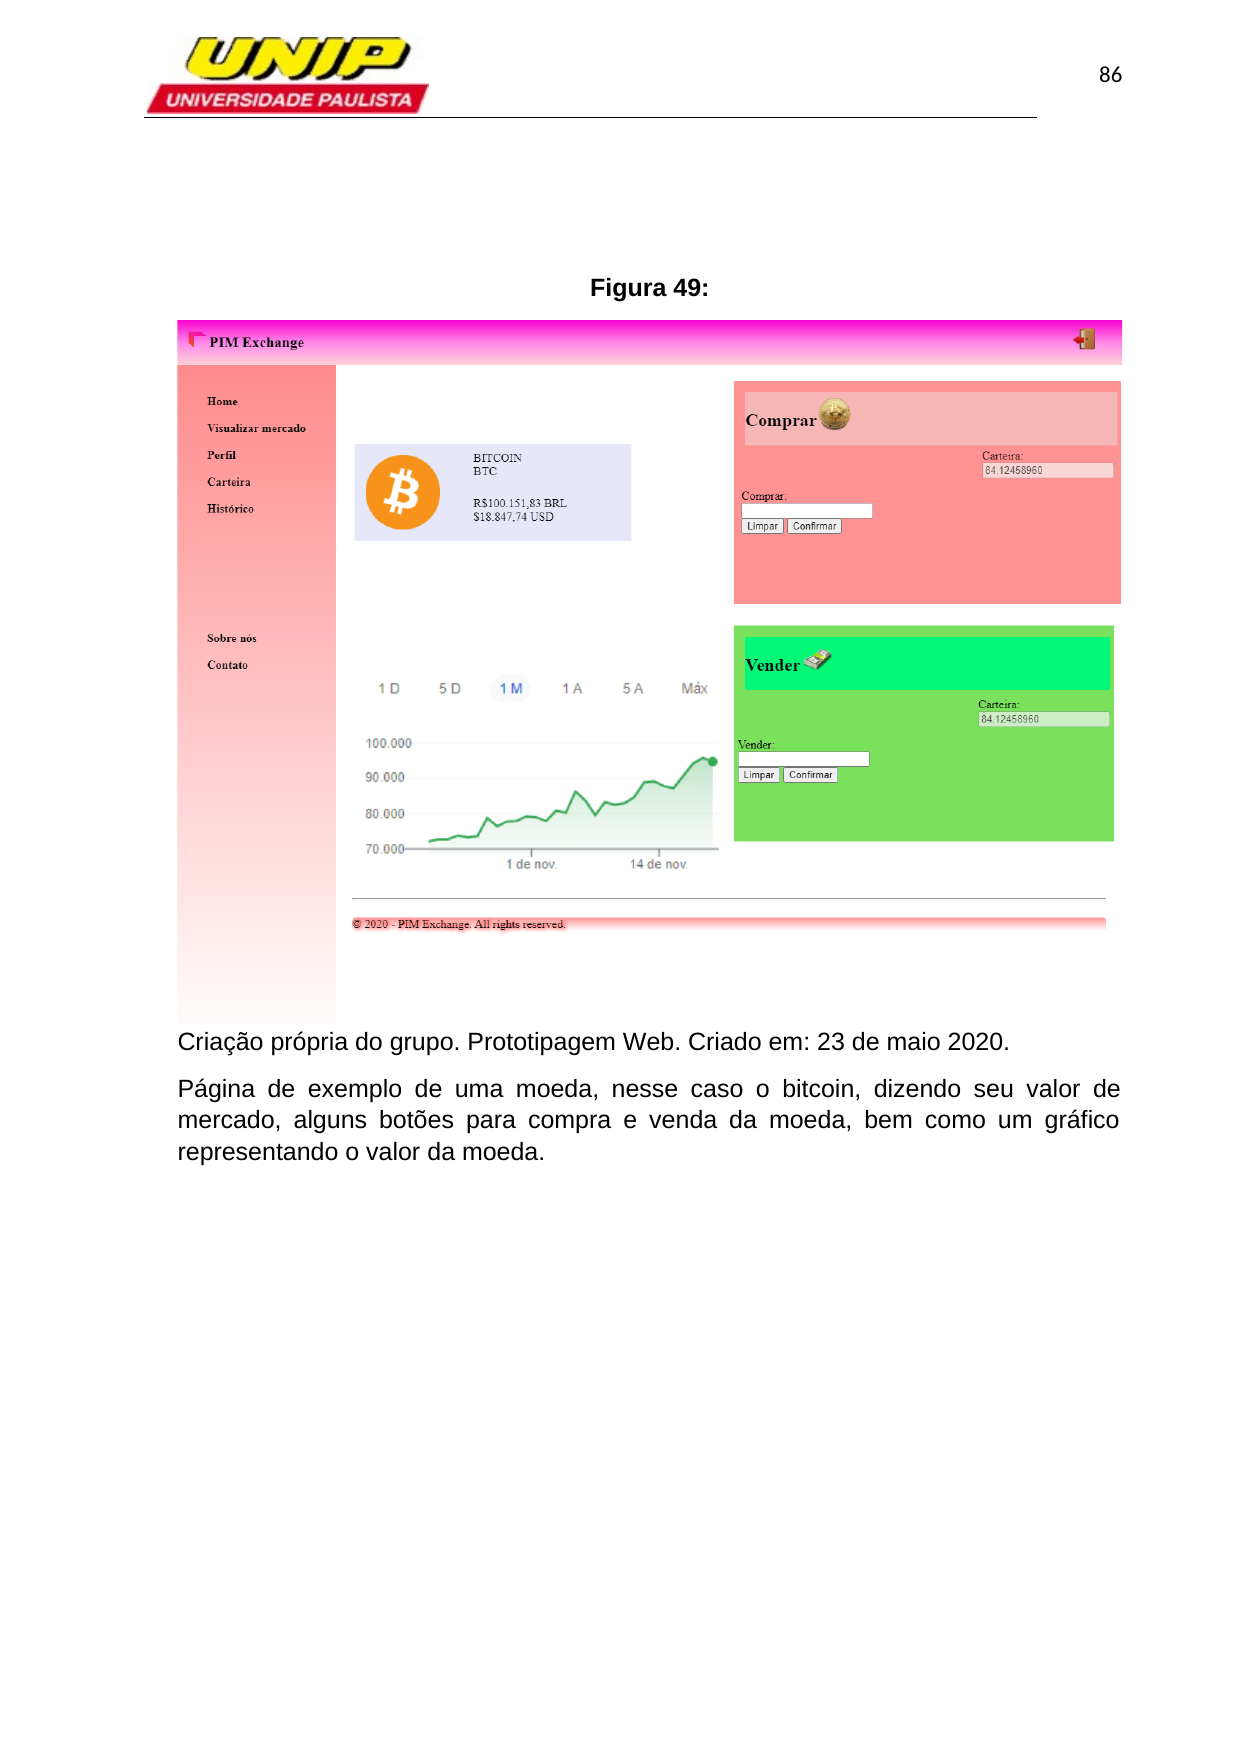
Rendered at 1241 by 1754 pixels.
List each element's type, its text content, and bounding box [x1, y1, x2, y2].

text Criação própria do grupo. Prototipagem Web. Criado em: 23 de maio 2020. [177, 1025, 1122, 1055]
picture [146, 37, 429, 114]
text Figura 49: [177, 273, 1122, 301]
picture [177, 320, 1123, 1025]
text Página de exemplo de uma moeda, nesse caso o bitcoin, dizendo seu valor de mercado, alguns botões para compra e venda da moeda, bem como um gráfico representando o valor da moeda. [177, 1074, 1122, 1165]
